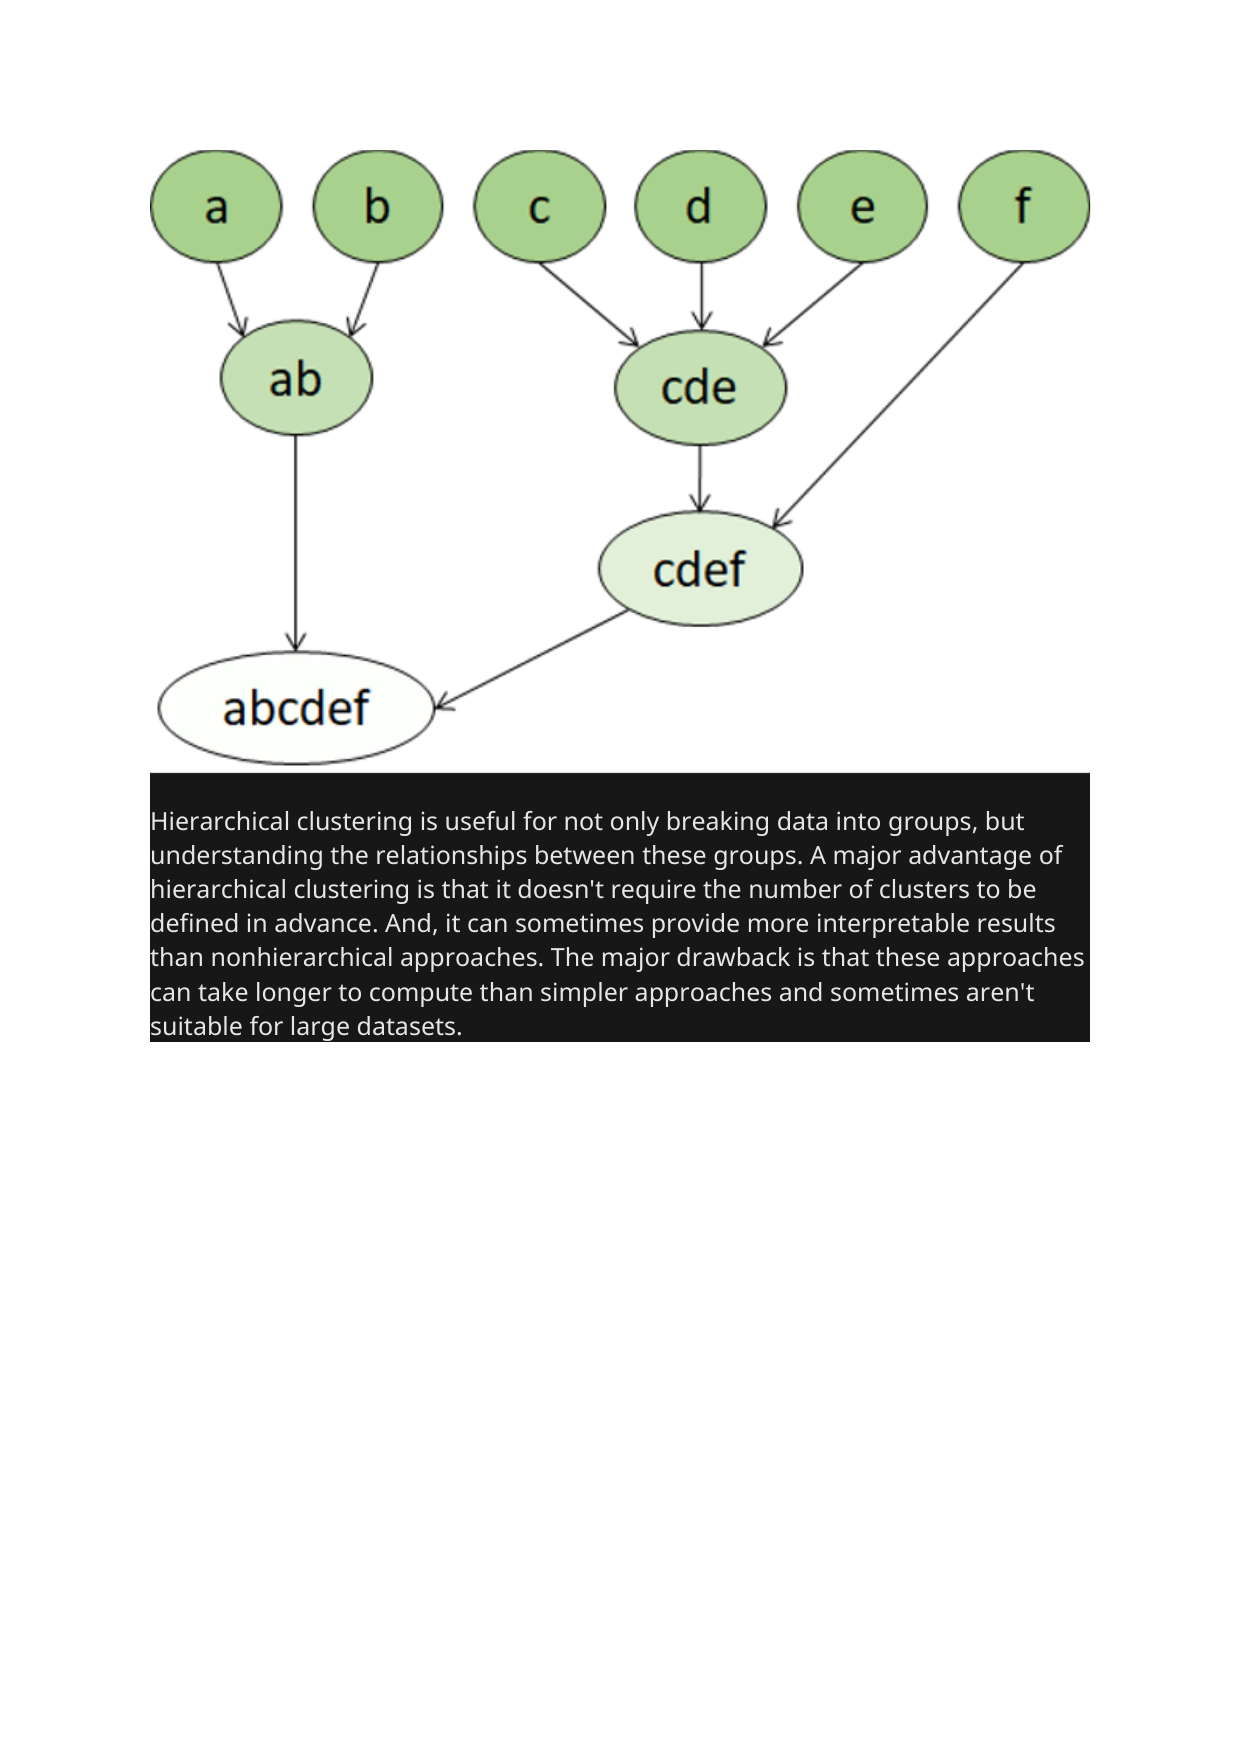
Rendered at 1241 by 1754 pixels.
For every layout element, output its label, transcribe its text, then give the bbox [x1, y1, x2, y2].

text Hierarchical clustering is useful for not only breaking data into groups, but understanding the relationships between these groups. A major advantage of hierarchical clustering is that it doesn't require the number of clusters to be defined in advance. And, it can sometimes provide more interpretable results than nonhierarchical approaches. The major drawback is that these approaches can take longer to compute than simpler approaches and sometimes aren't suitable for large datasets. [150, 804, 1090, 1042]
picture [150, 150, 1091, 775]
